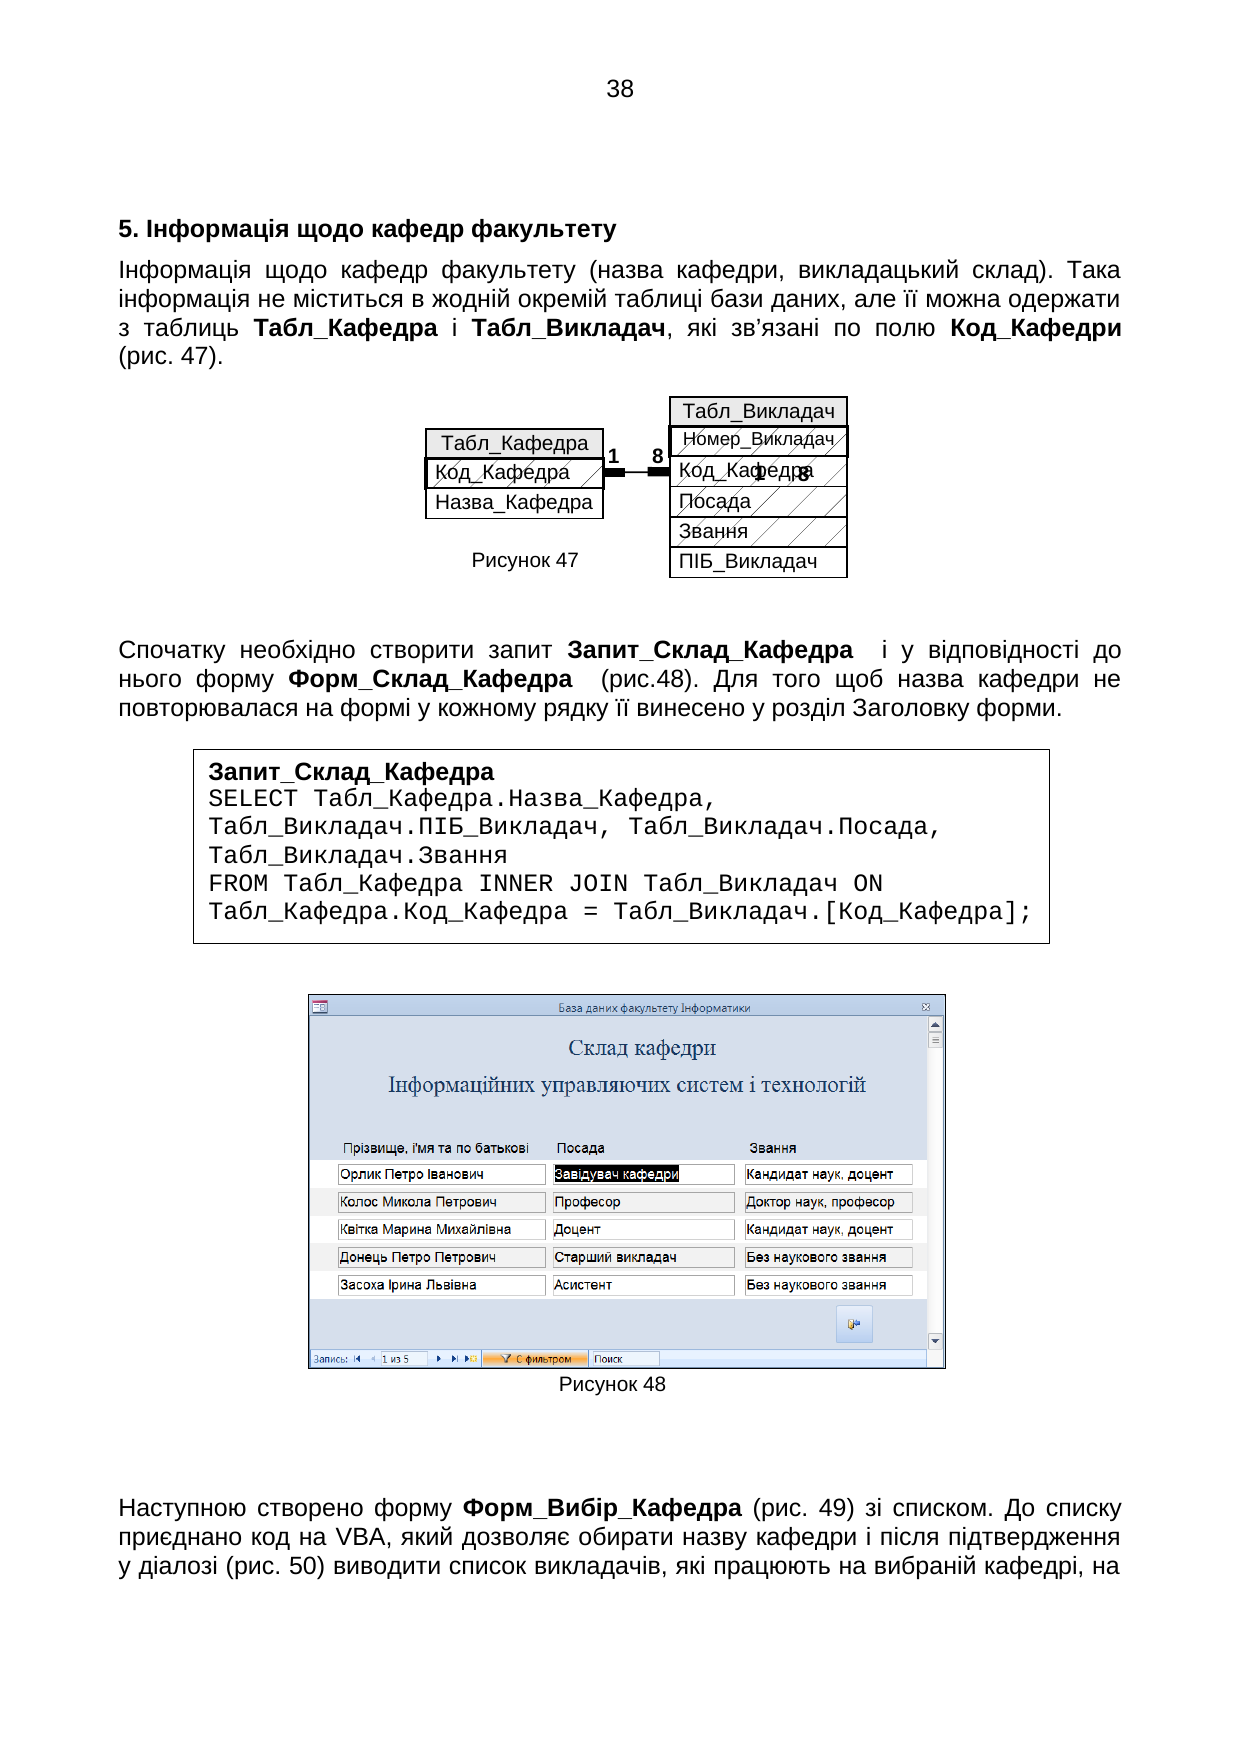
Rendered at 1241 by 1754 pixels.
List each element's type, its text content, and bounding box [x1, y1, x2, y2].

text Інформація щодо кафедр факультету (назва кафедри, викладацький склад). Така інформація не міститься в жодній окремій таблиці бази даних, але її можна одержати з таблиць Табл_Кафедра і Табл_Викладач, які зв’язані по полю Код_Кафедри (рис. 47). [118, 255, 1122, 370]
text 5. Інформація щодо кафедр факультету [118, 214, 1122, 243]
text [118, 1493, 1122, 1579]
text Спочатку необхідно створити запит Запит_Склад_Кафедра і у відповідності до нього форму Форм_Склад_Кафедра (рис.48). Для того щоб назва кафедри не повторювалася на формі у кожному рядку її винесено у розділ Заголовку форми. [118, 635, 1122, 722]
